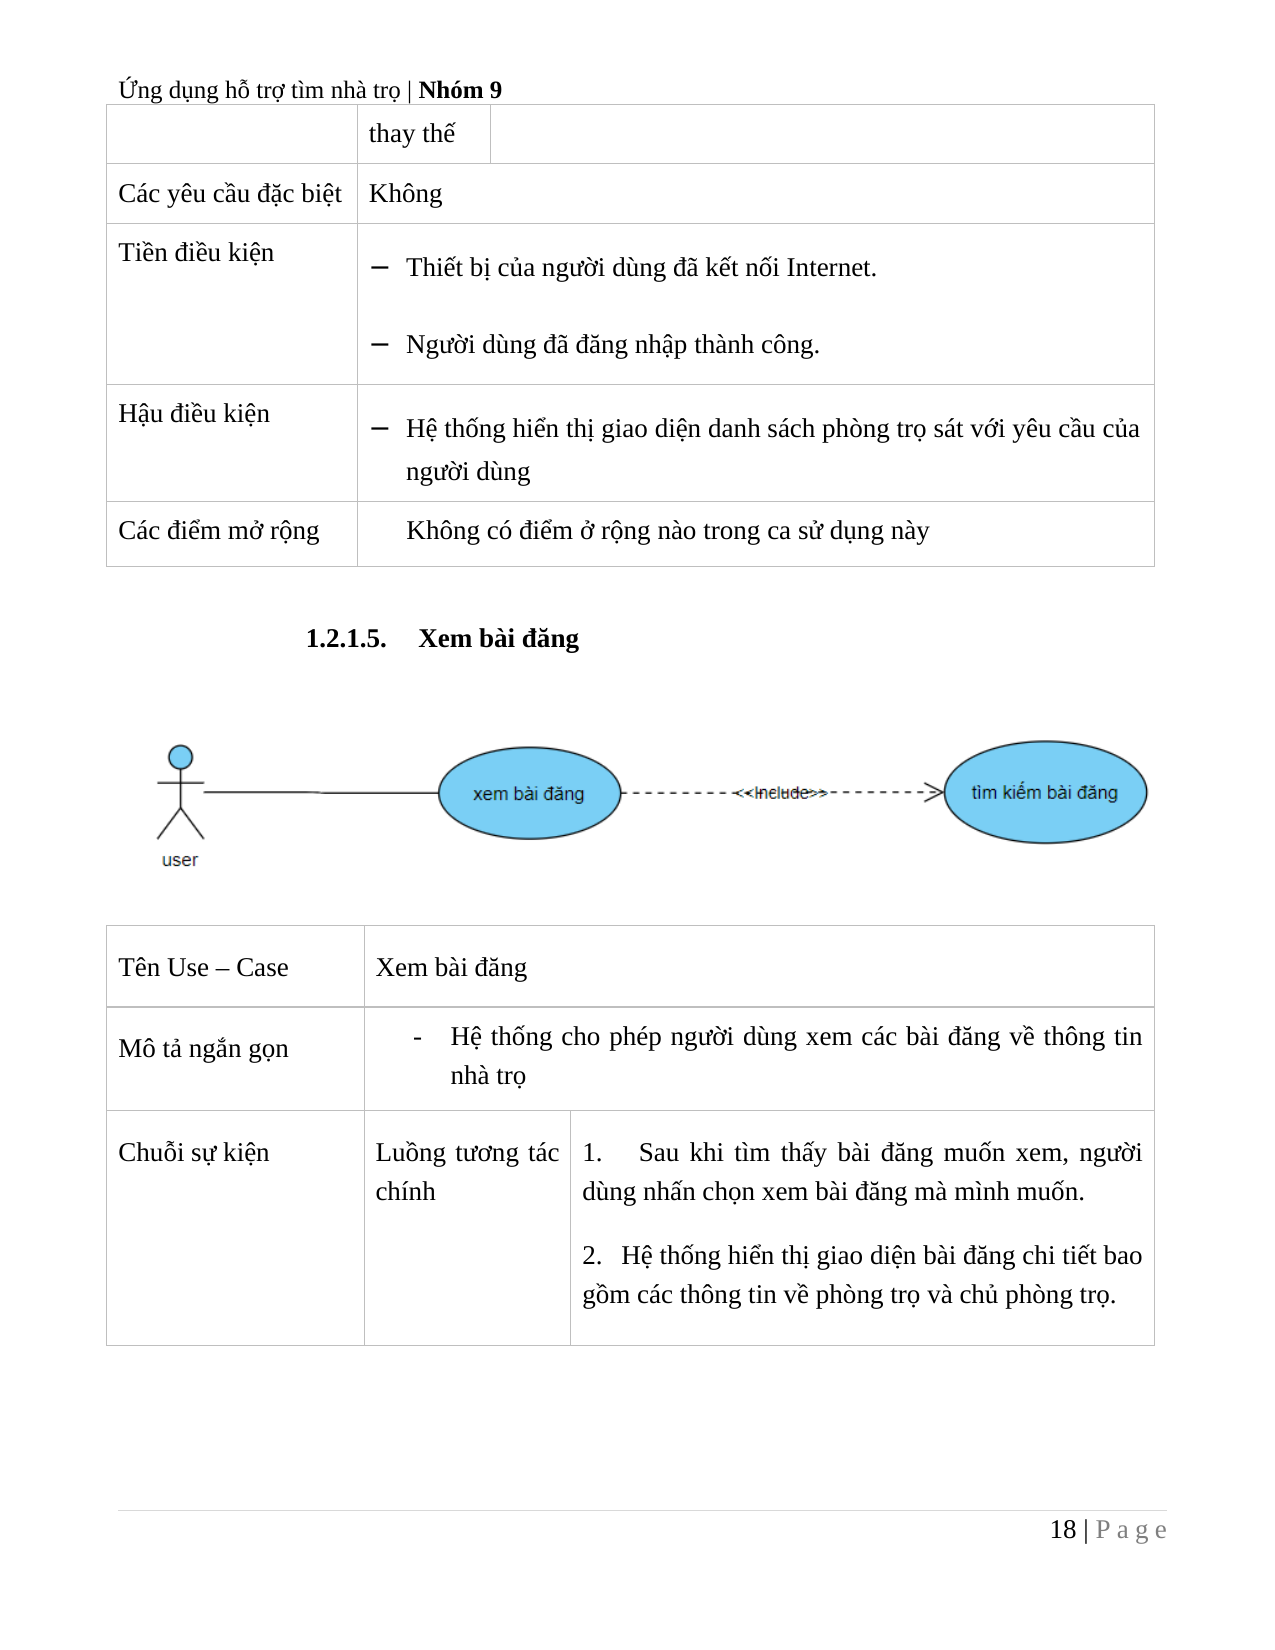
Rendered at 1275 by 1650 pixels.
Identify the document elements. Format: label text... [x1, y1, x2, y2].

table_cell Luồng tương tác chính [365, 1111, 570, 1345]
table_cell Các yêu cầu đặc biệt [107, 164, 357, 223]
table_cell Tiền điều kiện [107, 224, 357, 383]
picture [118, 677, 1167, 901]
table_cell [491, 105, 1154, 163]
table_cell Hậu điều kiện [107, 385, 357, 501]
table_cell 1. Sau khi tìm thấy bài đăng muốn xem, người dùng nhấn chọn xem bài đăng mà mình muốn. 2. Hệ thống hiển thị giao diện bài đăng chi tiết bao gồm các thông tin về phòng trọ và chủ phòng trọ. [571, 1111, 1154, 1345]
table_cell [358, 105, 490, 163]
table_cell Hệ thống hiển thị giao diện danh sách phòng trọ sát với yêu cầu của người dùng [358, 385, 1154, 501]
table_cell Chuỗi sự kiện [107, 1111, 364, 1345]
table_cell Mô tả ngắn gọn [107, 1008, 364, 1110]
table_header Tên Use – Case [107, 926, 364, 1006]
list Xem bài đăng [306, 622, 1167, 653]
table_cell - Hệ thống cho phép người dùng xem các bài đăng về thông tin nhà trọ [365, 1008, 1154, 1110]
table_header Xem bài đăng [365, 926, 1154, 1006]
table_cell Không [358, 164, 1154, 223]
table_cell Thiết bị của người dùng đã kết nối Internet. Người dùng đã đăng nhập thành công. [358, 224, 1154, 383]
table_cell Không có điểm ở rộng nào trong ca sử dụng này [358, 502, 1154, 566]
table_cell Các điểm mở rộng [107, 502, 357, 566]
